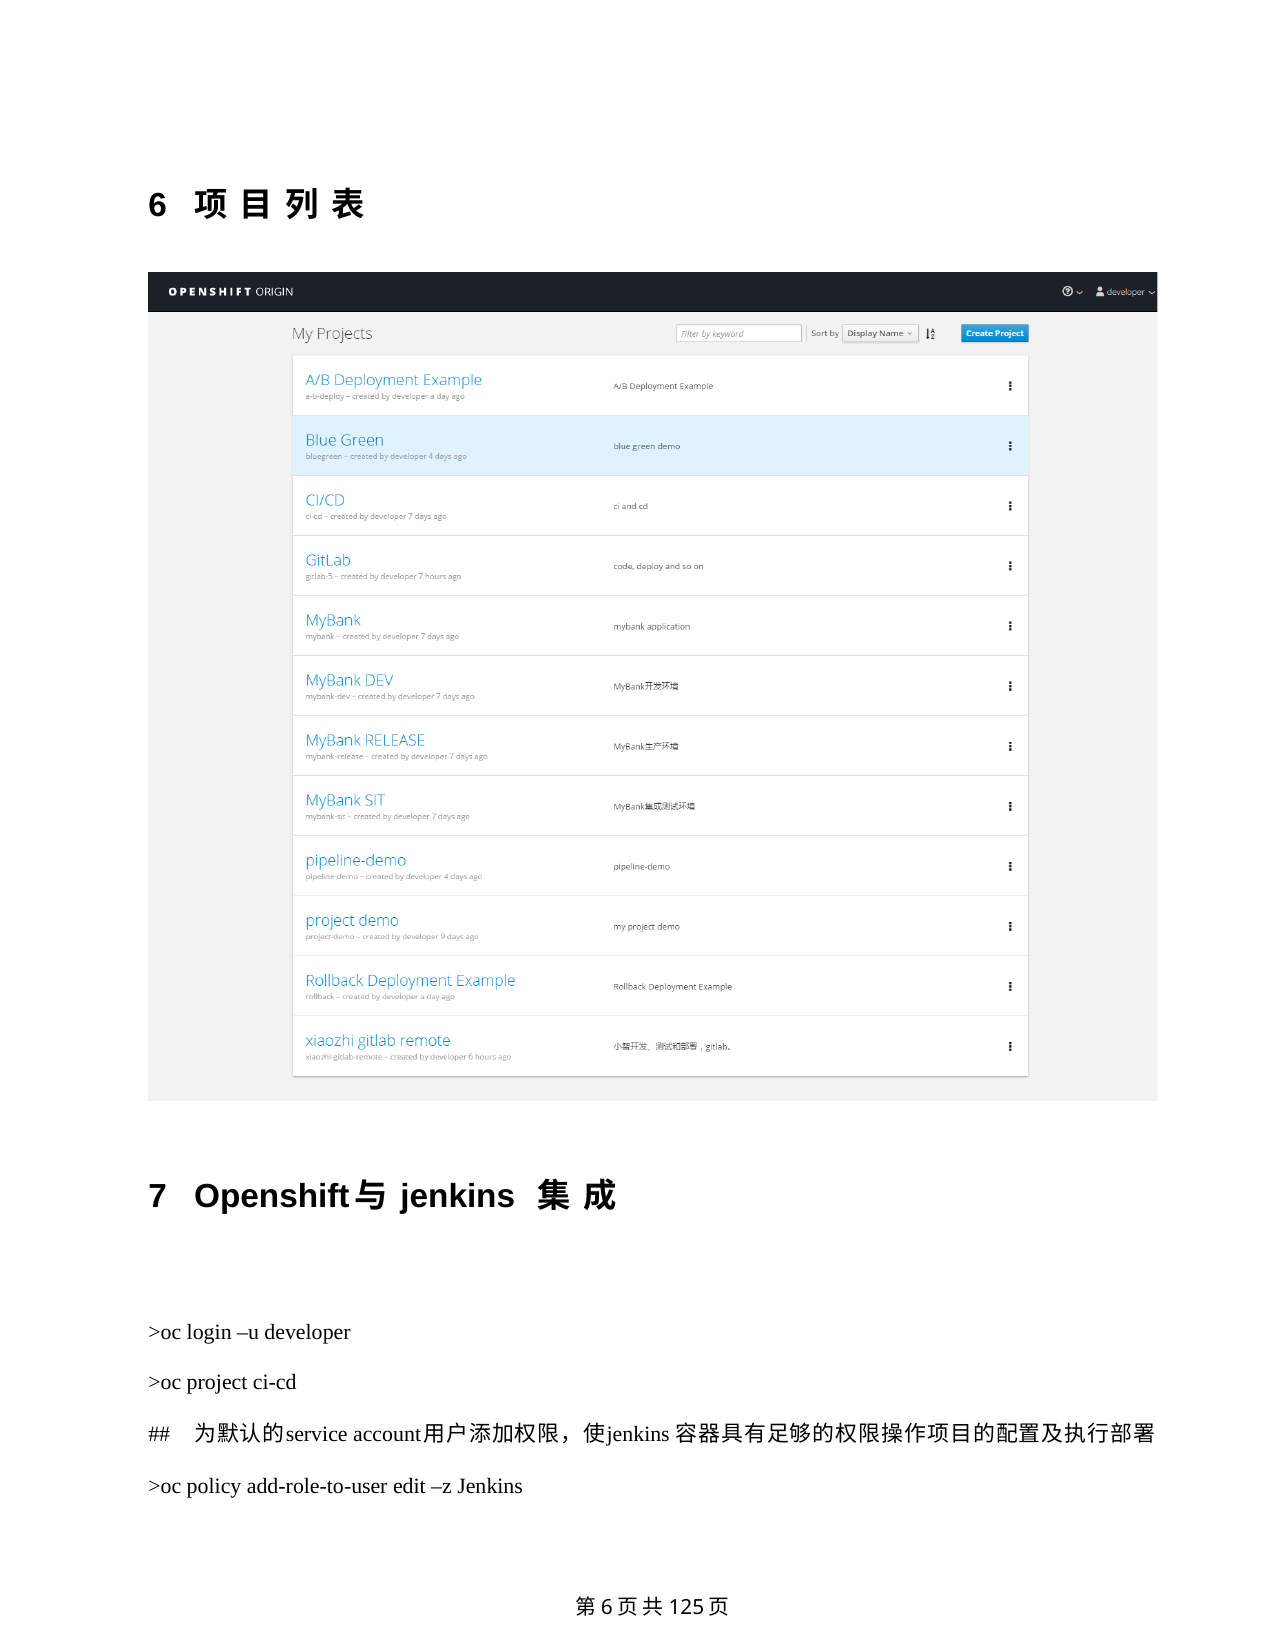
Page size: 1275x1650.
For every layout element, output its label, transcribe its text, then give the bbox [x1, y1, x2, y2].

subtitle 项目列表 [148, 165, 1156, 240]
picture [148, 272, 1158, 1101]
text >oc login –u developer [148, 1313, 1156, 1351]
text >oc policy add-role-to-user edit –z Jenkins [148, 1467, 1156, 1504]
text ## 为默认的service account用户添加权限，使jenkins容器具有足够的权限操作项目的配置及执行部署 [148, 1413, 1156, 1451]
subtitle Openshift与jenkins集成 [148, 1156, 1156, 1231]
text >oc project ci-cd [148, 1363, 1156, 1401]
